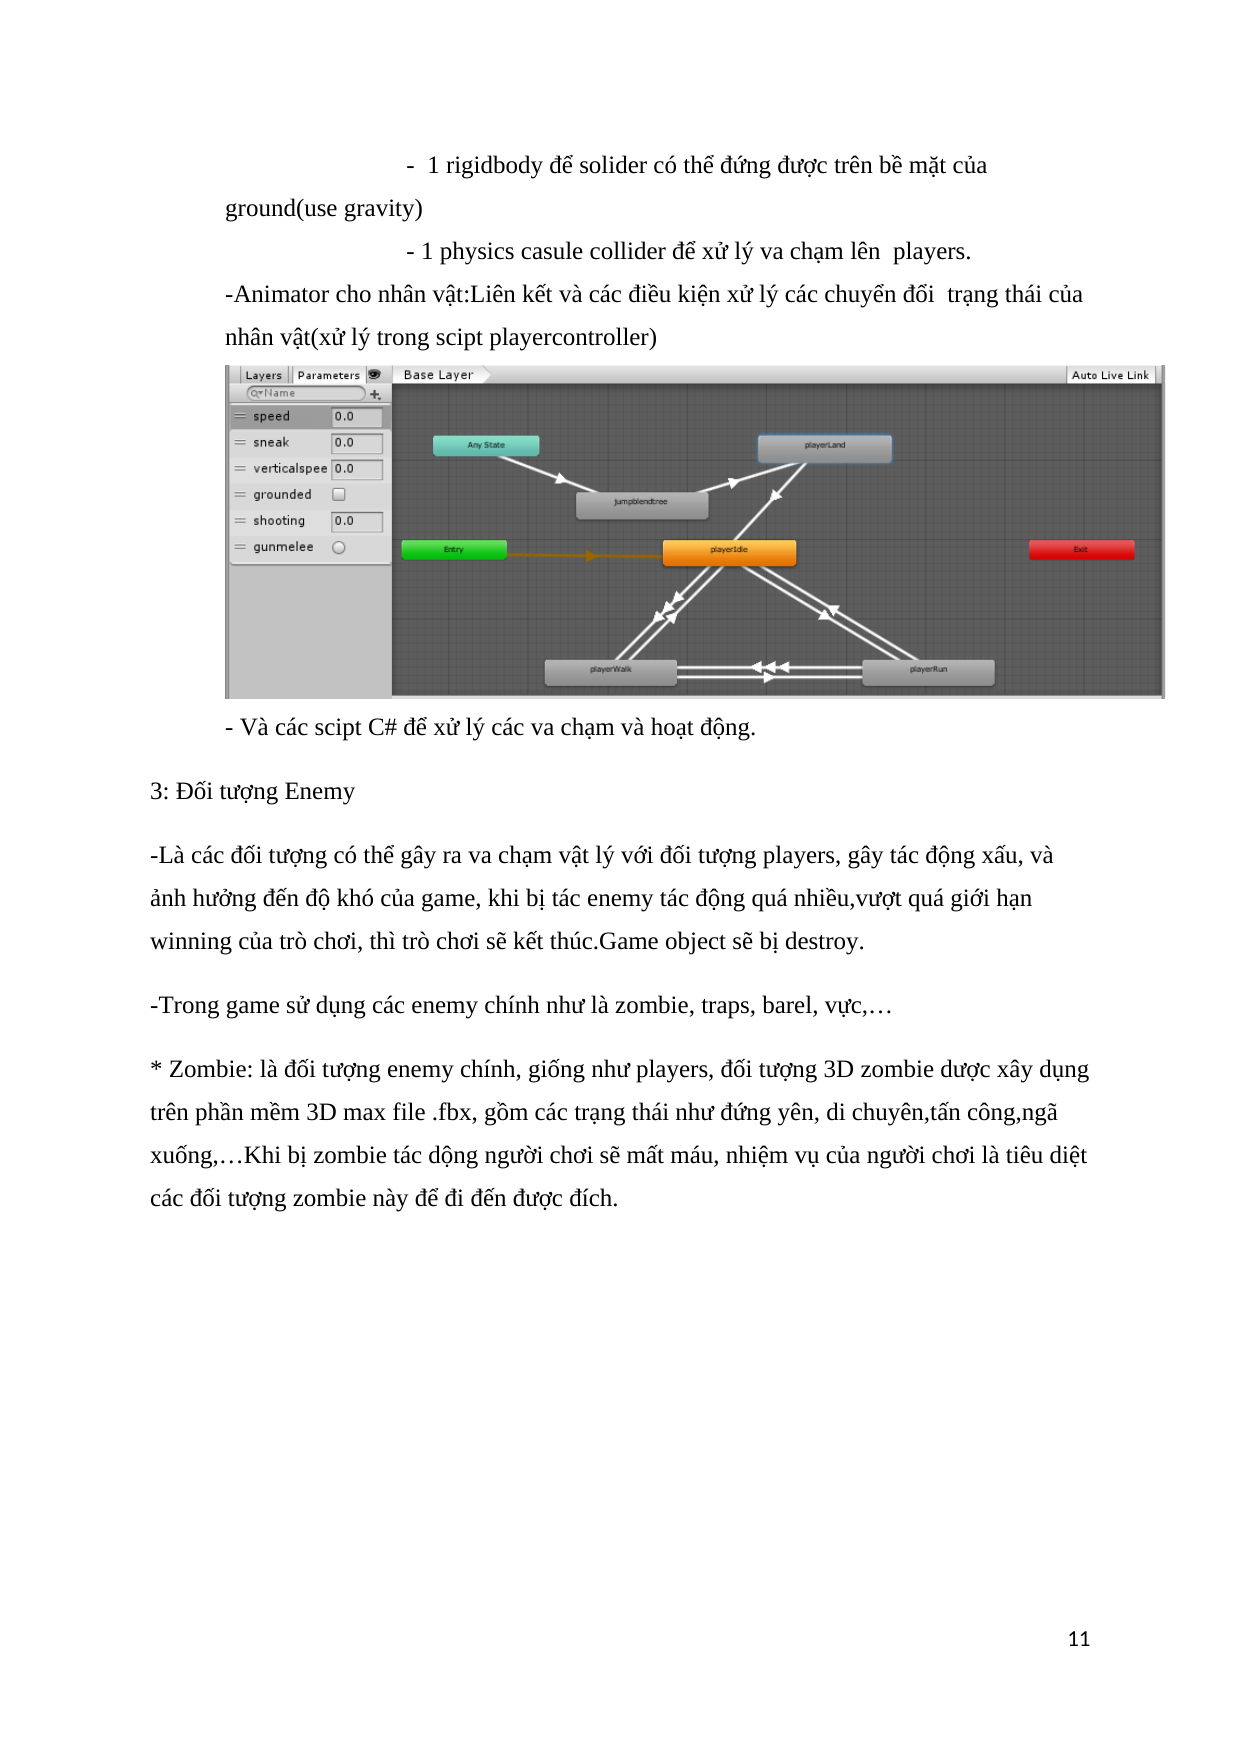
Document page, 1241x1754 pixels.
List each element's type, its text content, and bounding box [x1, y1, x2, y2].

list - 1 physics casule collider để xử lý va chạm lên players. [225, 236, 1090, 265]
list - Và các scipt C# để xử lý các va chạm và hoạt động. [225, 712, 1090, 741]
text * Zombie: là đối tượng enemy chính, giống như players, đối tượng 3D zombie dược xây dụng trên phần mềm 3D max file .fbx, gồm các trạng thái như đứng yên, di chuyên,tấn công,ngã xuống,…Khi bị zombie tác dộng người chơi sẽ mất máu, nhiệm vụ của người chơi là tiêu diệt các đối tượng zombie này để đi đến được đích. [150, 1054, 1090, 1212]
text 3: Đối tượng Enemy [150, 776, 1090, 805]
list - 1 rigidbody để solider có thể đứng được trên bề mặt của ground(use gravity) [225, 150, 1090, 222]
text -Trong game sử dụng các enemy chính như là zombie, traps, barel, vực,… [150, 990, 1090, 1019]
text -Là các đối tượng có thể gây ra va chạm vật lý với đối tượng players, gây tác động xấu, và ảnh hưởng đến độ khó của game, khi bị tác enemy tác động quá nhiều,vượt quá giới hạn winning của trò chơi, thì trò chơi sẽ kết thúc.Game object sẽ bị destroy. [150, 840, 1090, 955]
list -Animator cho nhân vật:Liên kết và các điều kiện xử lý các chuyển đổi trạng thái của nhân vật(xử lý trong scipt playercontroller) [225, 279, 1090, 351]
picture [225, 365, 1166, 699]
